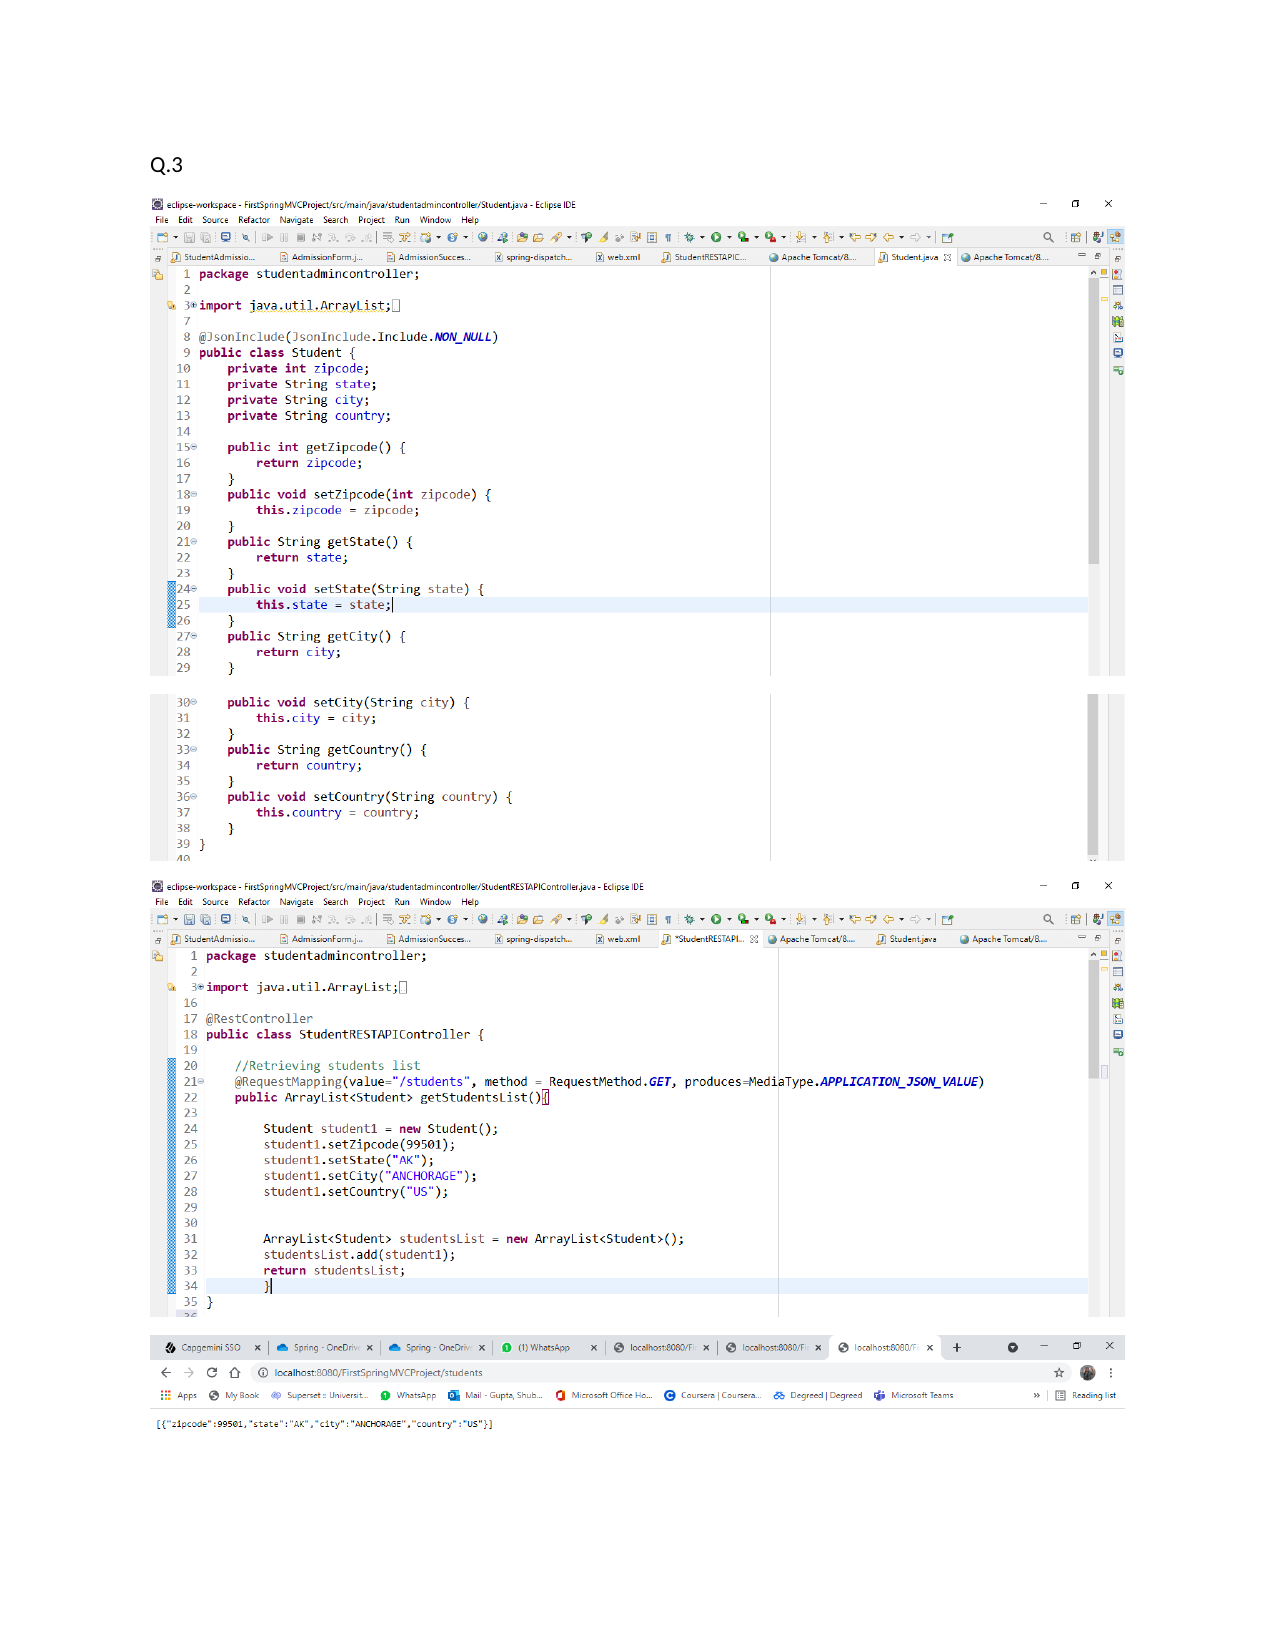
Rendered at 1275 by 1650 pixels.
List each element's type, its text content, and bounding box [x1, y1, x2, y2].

picture [150, 878, 1125, 1317]
picture [150, 694, 1125, 861]
picture [150, 1335, 1125, 1454]
picture [150, 196, 1125, 676]
text Q.3 [150, 150, 1125, 178]
